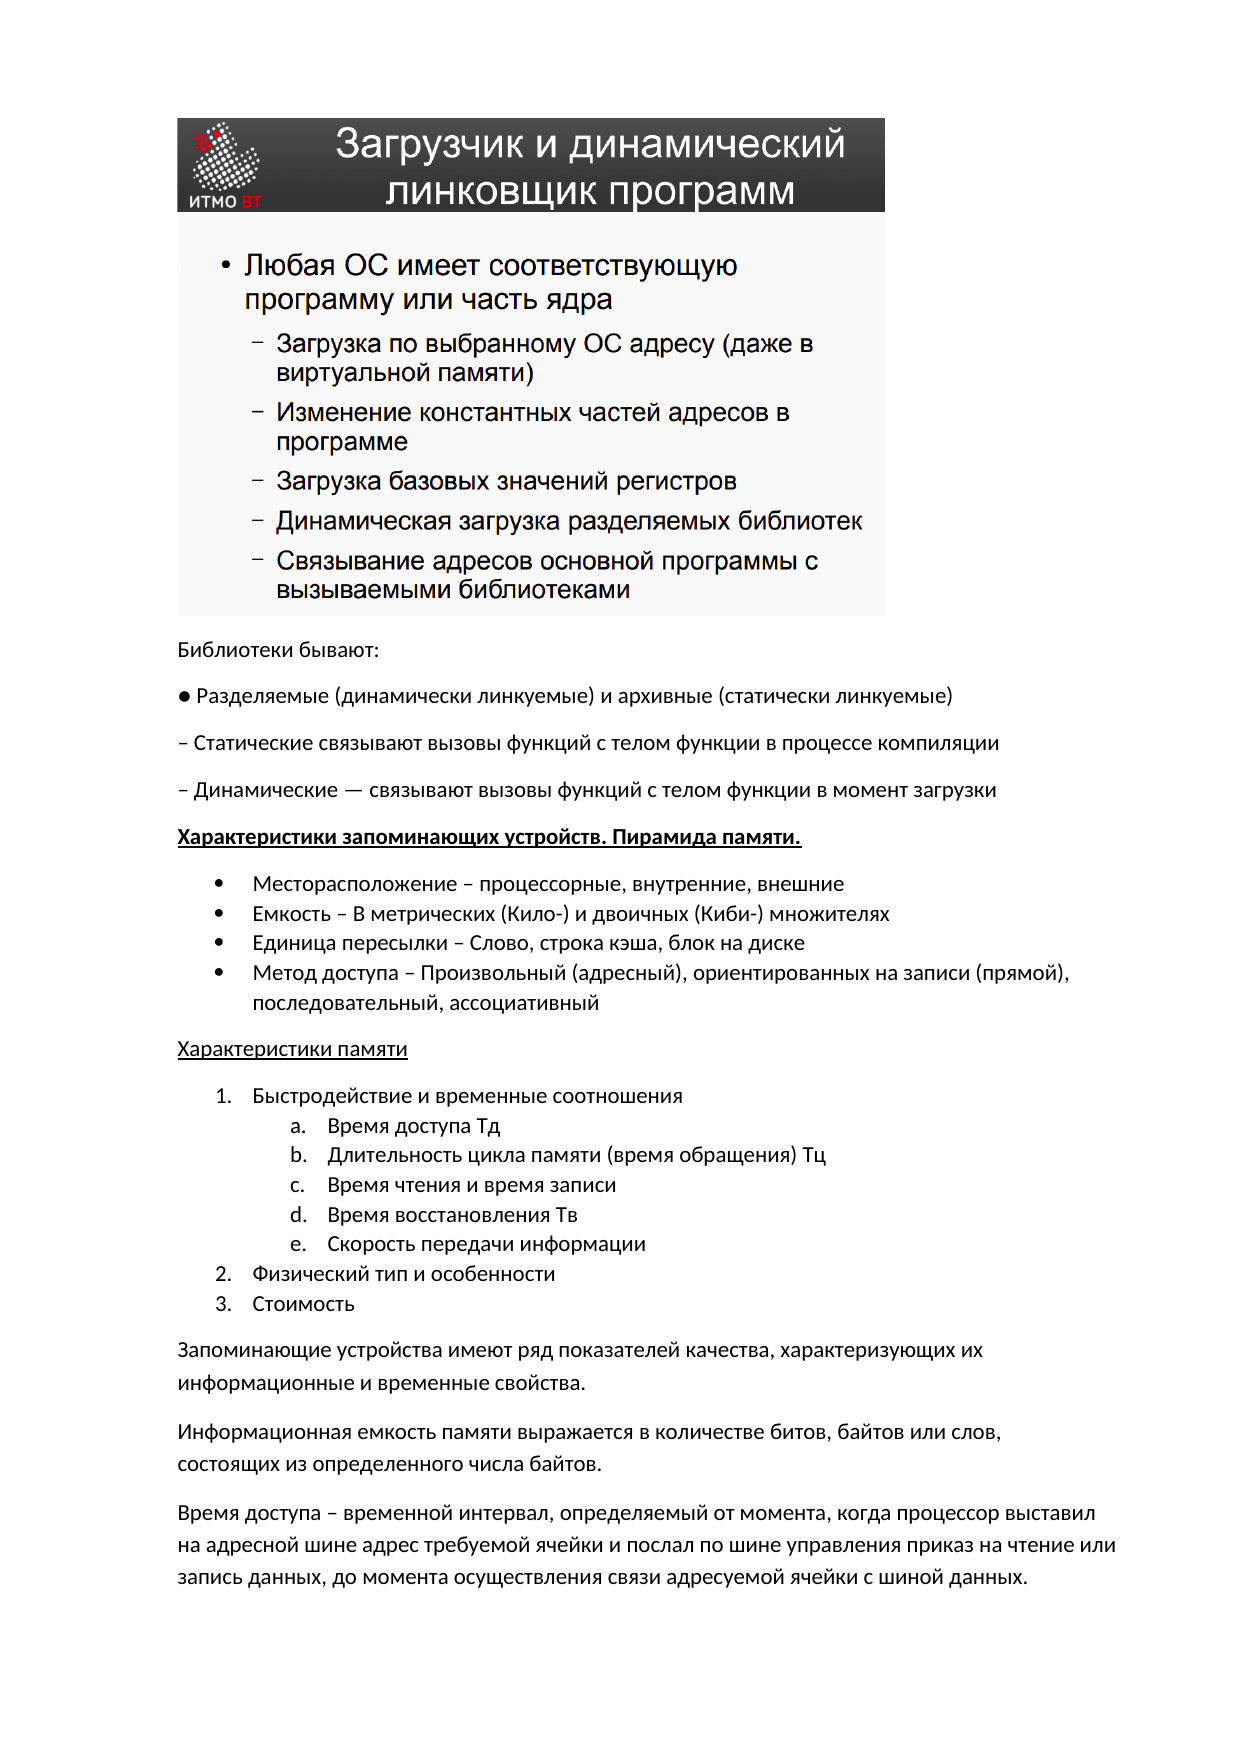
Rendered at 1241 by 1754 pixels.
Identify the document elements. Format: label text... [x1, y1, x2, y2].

list Время доступа Тд [290, 1111, 1152, 1139]
text Характеристики памяти [177, 1034, 1152, 1062]
list Физический тип и особенности [215, 1259, 1152, 1287]
text Запоминающие устройства имеют ряд показателей качества, характеризующих их информационные и временные свойства. [177, 1335, 1152, 1396]
list Стоимость [215, 1289, 1152, 1317]
text – Динамические — связывают вызовы функций с телом функции в момент загрузки [177, 775, 1152, 803]
text Информационная емкость памяти выражается в количестве битов, байтов или слов, состоящих из определенного числа байтов. [177, 1417, 1102, 1477]
list Время чтения и время записи [290, 1170, 1152, 1198]
list Быстродействие и временные соотношения [215, 1081, 1152, 1109]
list Единица пересылки – Слово, строка кэша, блок на диске [215, 928, 1152, 956]
text Время доступа – временной интервал, определяемый от момента, когда процессор выставил на адресной шине адрес требуемой ячейки и послал по шине управления приказ на чтение или запись данных, до момента осуществления связи адресуемой ячейки с шиной данных. [177, 1498, 1120, 1590]
text Библиотеки бывают: [177, 635, 1152, 663]
list Скорость передачи информации [290, 1229, 1152, 1257]
picture [177, 118, 885, 616]
text – Статические связывают вызовы функций с телом функции в процессе компиляции [177, 728, 1152, 756]
list Время восстановления Тв [290, 1200, 1152, 1228]
list Месторасположение – процессорные, внутренние, внешние [215, 869, 1152, 897]
text ● Разделяемые (динамически линкуемые) и архивные (статически линкуемые) [177, 682, 1152, 709]
list Длительность цикла памяти (время обращения) Tц [290, 1140, 1152, 1168]
list Емкость – В метрических (Кило-) и двоичных (Киби-) множителях [215, 899, 1152, 927]
text Характеристики запоминающих устройств. Пирамида памяти. [177, 822, 1152, 850]
list Метод доступа – Произвольный (адресный), ориентированных на записи (прямой), последовательный, ассоциативный [215, 958, 1152, 1016]
